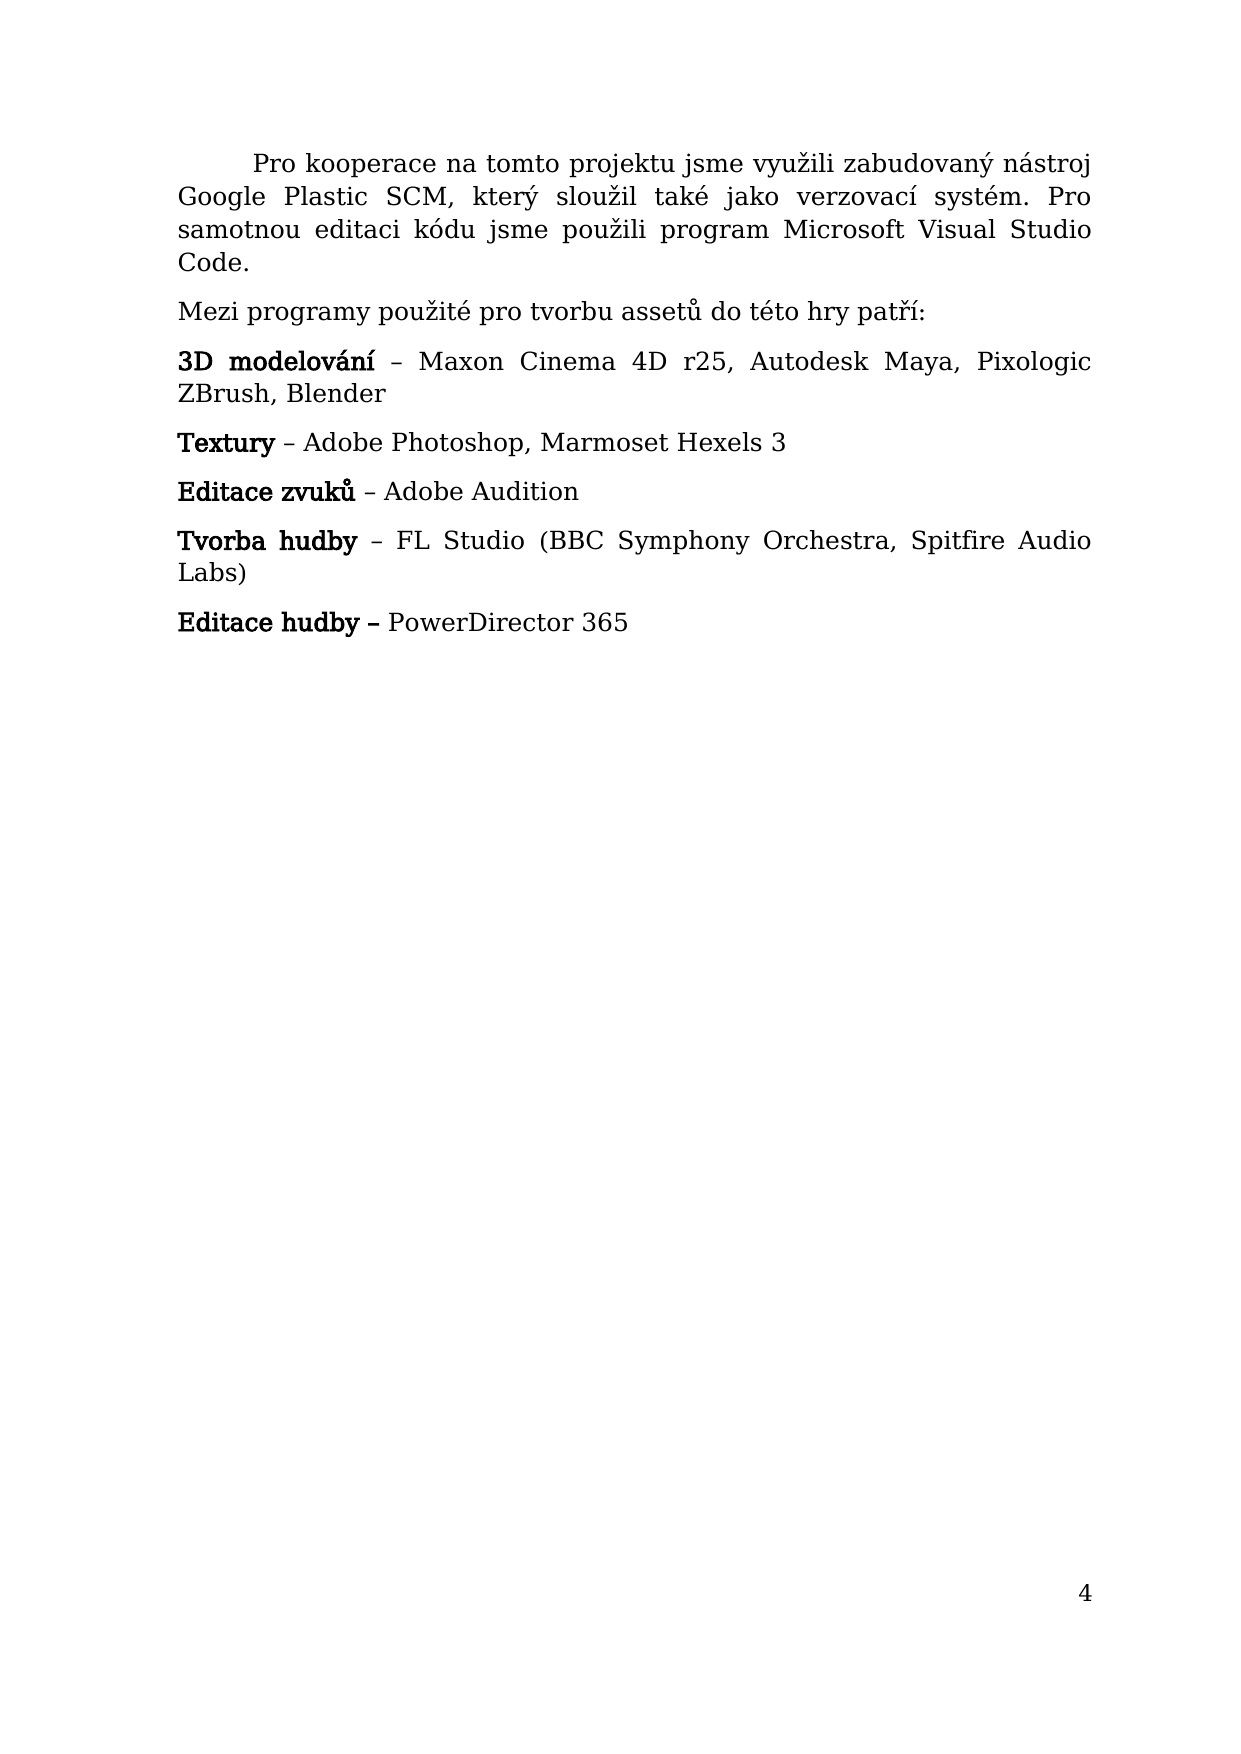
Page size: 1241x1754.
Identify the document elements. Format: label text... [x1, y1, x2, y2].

text 3D modelování – Maxon Cinema 4D r25, Autodesk Maya, Pixologic ZBrush, Blender [177, 345, 1092, 407]
text Editace zvuků – Adobe Audition [177, 476, 1092, 506]
text Mezi programy použité pro tvorbu assetů do této hry patří: [177, 296, 1092, 326]
text Editace hudby – PowerDirector 365 [177, 606, 1092, 636]
text Pro kooperace na tomto projektu jsme využili zabudovaný nástroj Google Plastic SCM, který sloužil také jako verzovací systém. Pro samotnou editaci kódu jsme použili program Microsoft Visual Studio Code. [177, 148, 1092, 276]
text Textury – Adobe Photoshop, Marmoset Hexels 3 [177, 427, 1092, 457]
text Tvorba hudby – FL Studio (BBC Symphony Orchestra, Spitfire Audio Labs) [177, 525, 1092, 587]
